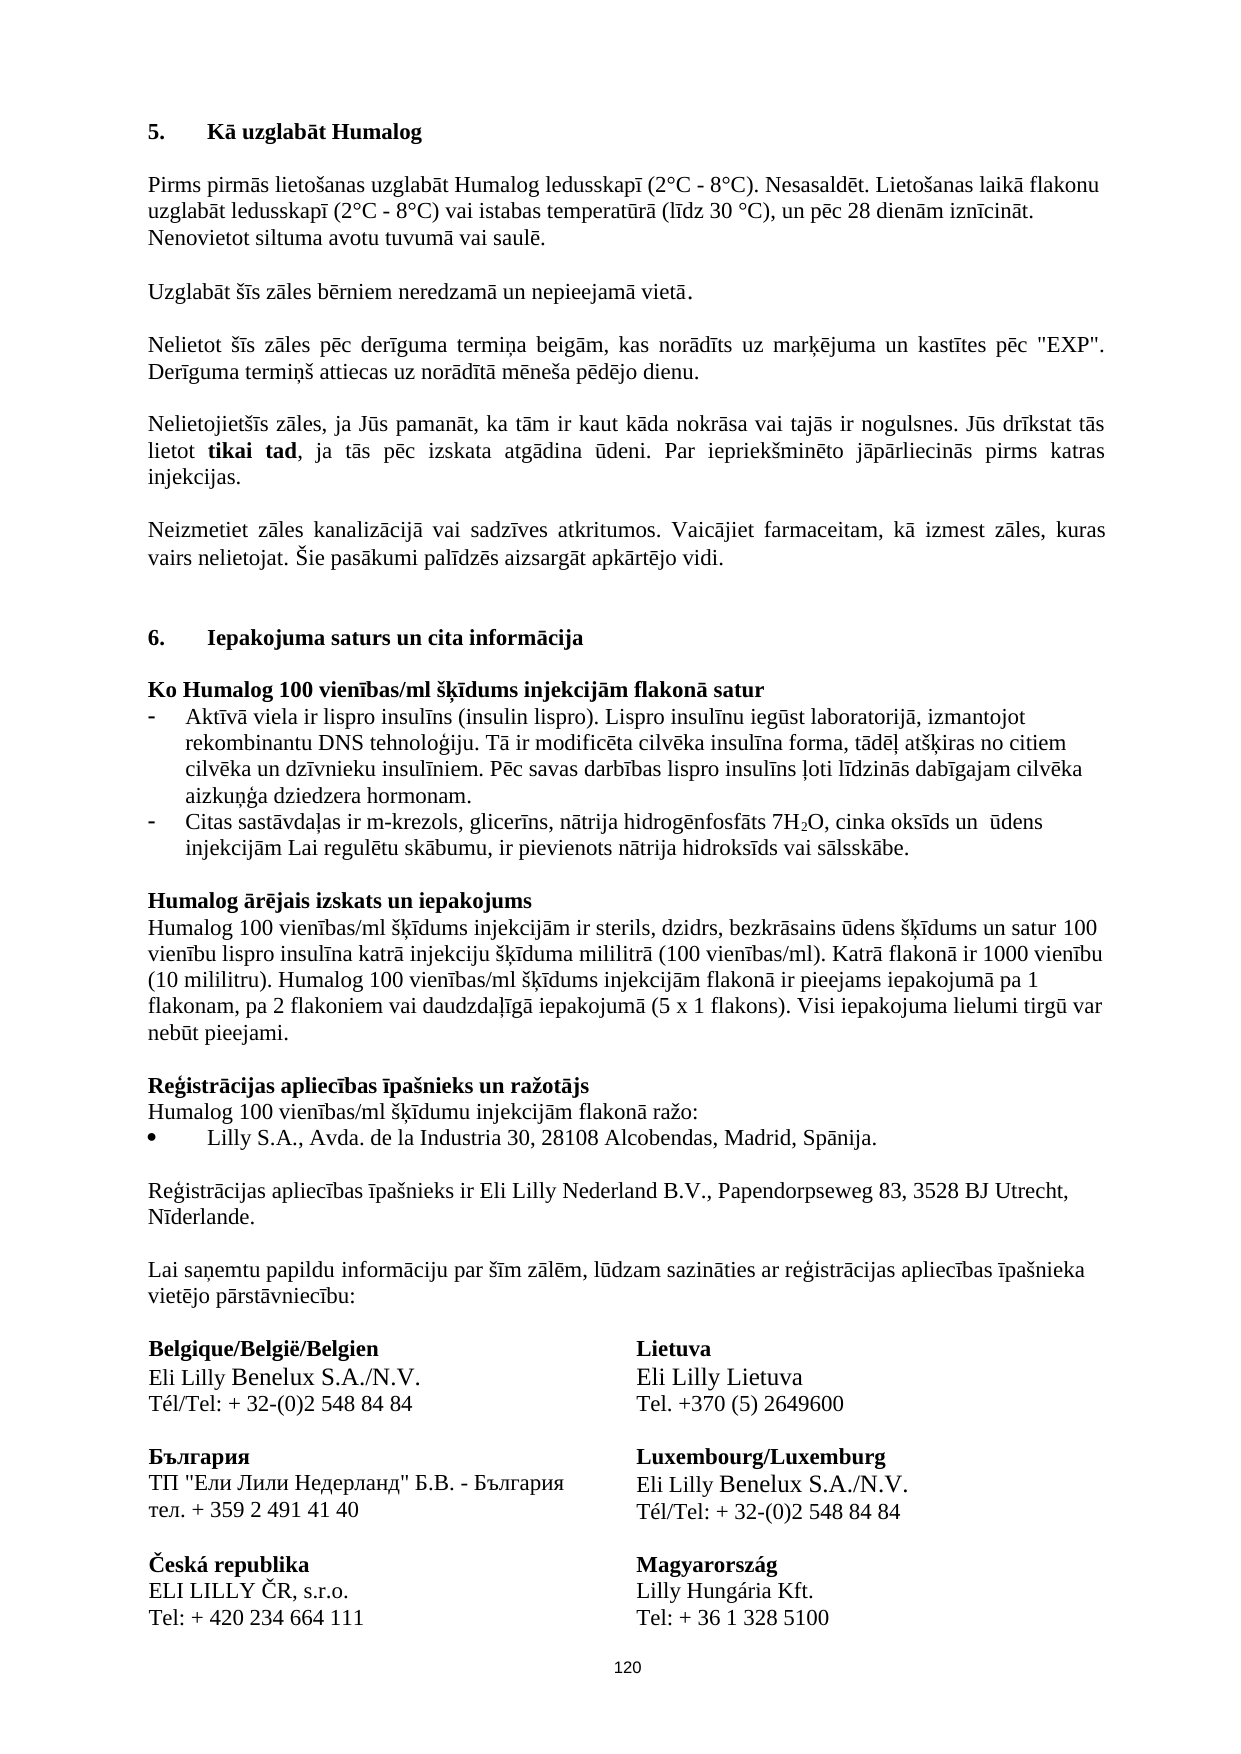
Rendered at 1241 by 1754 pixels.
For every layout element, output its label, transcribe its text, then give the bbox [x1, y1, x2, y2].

text Nelietot šīs zāles pēc derīguma termiņa beigām, kas norādīts uz marķējuma un kastītes pēc "EXP". Derīguma termiņš attiecas uz norādītā mēneša pēdējo dienu. [148, 331, 1107, 384]
list Uzglabāt šīs zāles bērniem neredzamā un nepieejamā vietā. [148, 276, 1107, 305]
text Lai saņemtu papildu informāciju par šīm zālēm, lūdzam sazināties ar reģistrācijas apliecības īpašnieka vietējo pārstāvniecību: [148, 1256, 1107, 1309]
list Aktīvā viela ir lispro insulīns (insulin lispro). Lispro insulīnu iegūst laboratorijā, izmantojot rekombinantu DNS tehnoloģiju. Tā ir modificēta cilvēka insulīna forma, tādēļ atšķiras no citiem cilvēka un dzīvnieku insulīniem. Pēc savas darbības lispro insulīns ļoti līdzinās dabīgajam cilvēka aizkuņģa dziedzera hormonam. [148, 703, 1107, 808]
text Nelietojietšīs zāles, ja Jūs pamanāt, ka tām ir kaut kāda nokrāsa vai tajās ir nogulsnes. Jūs drīkstat tās lietot tikai tad, ja tās pēc izskata atgādina ūdeni. Par iepriekšminēto jāpārliecinās pirms katras injekcijas. [148, 410, 1107, 489]
text 6. Iepakojuma saturs un cita informācija [148, 624, 1107, 650]
text Humalog 100 vienības/ml šķīdums injekcijām ir sterils, dzidrs, bezkrāsains ūdens šķīdums un satur 100 vienību lispro insulīna katrā injekciju šķīduma mililitrā (100 vienības/ml). Katrā flakonā ir 1000 vienību (10 mililitru). Humalog 100 vienības/ml šķīdums injekcijām flakonā ir pieejams iepakojumā pa 1 flakonam, pa 2 flakoniem vai daudzdaļīgā iepakojumā (5 x 1 flakons). Visi iepakojuma lielumi tirgū var nebūt pieejami. [148, 913, 1106, 1045]
text Neizmetiet zāles kanalizācijā vai sadzīves atkritumos. Vaicājiet farmaceitam, kā izmest zāles, kuras vairs nelietojat. Šie pasākumi palīdzēs aizsargāt apkārtējo vidi. [148, 516, 1107, 571]
list Reģistrācijas apliecības īpašnieks ir Eli Lilly Nederland B.V., Papendorpseweg 83, 3528 BJ Utrecht, Nīderlande. [148, 1177, 1106, 1230]
list Humalog 100 vienības/ml šķīdumu injekcijām flakonā ražo: [148, 1098, 1106, 1124]
list Humalog ārējais izskats un iepakojums [148, 887, 1106, 913]
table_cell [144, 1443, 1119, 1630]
text Pirms pirmās lietošanas uzglabāt Humalog ledusskapī (2°C - 8°C). Nesasaldēt. Lietošanas laikā flakonu uzglabāt ledusskapī (2°C - 8°C) vai istabas temperatūrā (līdz 30 °C), un pēc 28 dienām iznīcināt. Nenovietot siltuma avotu tuvumā vai saulē. [148, 171, 1107, 250]
text 5. Kā uzglabāt Humalog [148, 118, 1107, 144]
list Lilly S.A., Avda. de la Industria 30, 28108 Alcobendas, Madrid, Spānija. [148, 1124, 1106, 1151]
text Ko Humalog 100 vienības/ml šķīdums injekcijām flakonā satur [148, 676, 1107, 703]
text Reģistrācijas apliecības īpašnieks un ražotājs [148, 1072, 1107, 1098]
list Citas sastāvdaļas ir m-krezols, glicerīns, nātrija hidrogēnfosfāts 7H2O, cinka oksīds un ūdens injekcijām Lai regulētu skābumu, ir pievienots nātrija hidroksīds vai sālsskābe. [148, 808, 1107, 861]
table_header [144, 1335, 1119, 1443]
